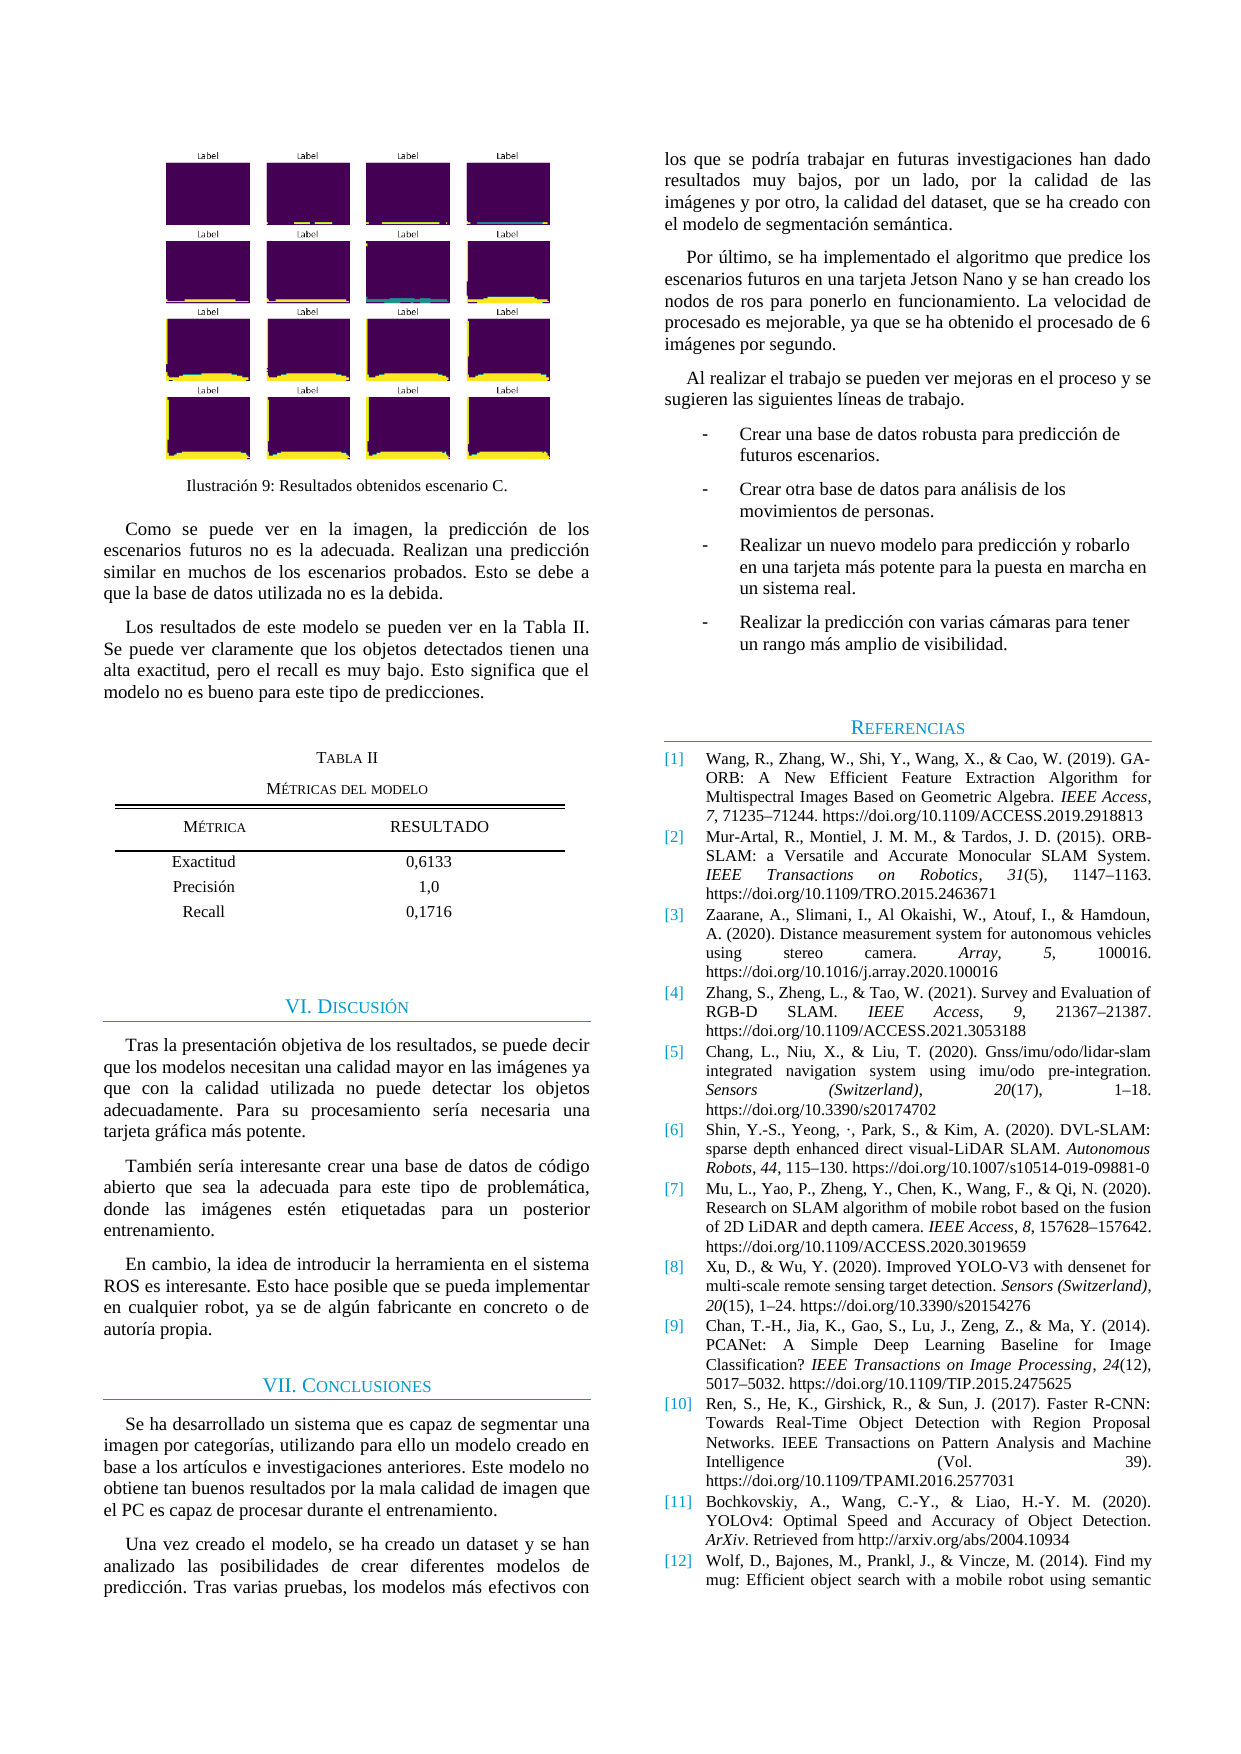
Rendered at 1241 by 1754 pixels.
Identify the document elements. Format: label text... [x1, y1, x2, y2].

text VI. Discusión [103, 994, 591, 1021]
text Referencias [664, 715, 1152, 741]
picture [945, 725, 951, 734]
list Crear otra base de datos para análisis de los movimientos de personas. [702, 478, 1152, 521]
table_cell 0,1716 [293, 902, 564, 927]
title Tabla II [103, 748, 591, 767]
text Al realizar el trabajo se pueden ver mejoras en el proceso y se sugieren las siguientes líneas de trabajo. [664, 367, 1152, 410]
list Realizar la predicción con varias cámaras para tener un rango más amplio de visibilidad. [702, 611, 1152, 654]
table_header RESULTADO [293, 809, 564, 850]
text Mur-Artal, R., Montiel, J. M. M., & Tardos, J. D. (2015). ORB-SLAM: a Versatile and Accurate Monocular SLAM System. IEEE Transactions on Robotics, 31(5), 1147–1163. https://doi.org/10.1109/TRO.2015.2463671 [664, 827, 1152, 903]
table_header Métrica [115, 809, 293, 850]
text Ilustración 9: Resultados obtenidos escenario C. [103, 476, 591, 495]
picture [161, 147, 554, 464]
picture [367, 1381, 373, 1392]
text Zhang, S., Zheng, L., & Tao, W. (2021). Survey and Evaluation of RGB-D SLAM. IEEE Access, 9, 21367–21387. https://doi.org/10.1109/ACCESS.2021.3053188 [664, 983, 1152, 1040]
list Realizar un nuevo modelo para predicción y robarlo en una tarjeta más potente para la puesta en marcha en un sistema real. [702, 534, 1152, 599]
text Chan, T.-H., Jia, K., Gao, S., Lu, J., Zeng, Z., & Ma, Y. (2014). PCANet: A Simple Deep Learning Baseline for Image Classification? IEEE Transactions on Image Processing, 24(12), 5017–5032. https://doi.org/10.1109/TIP.2015.2475625 [664, 1316, 1152, 1393]
picture [363, 1002, 370, 1013]
picture [670, 990, 678, 998]
text VII. Conclusiones [103, 1373, 591, 1399]
text También sería interesante crear una base de datos de código abierto que sea la adecuada para este tipo de problemática, donde las imágenes estén etiquetadas para un posterior entrenamiento. [103, 1154, 591, 1241]
table_cell Precisión [115, 877, 293, 902]
text Wang, R., Zhang, W., Shi, Y., Wang, X., & Cao, W. (2019). GA-ORB: A New Efficient Feature Extraction Algorithm for Multispectral Images Based on Geometric Algebra. IEEE Access, 7, 71235–71244. https://doi.org/10.1109/ACCESS.2019.2918813 [664, 748, 1152, 825]
text Por último, se ha implementado el algoritmo que predice los escenarios futuros en una tarjeta Jetson Nano y se han creado los nodos de ros para ponerlo en funcionamiento. La velocidad de procesado es mejorable, ya que se ha obtenido el procesado de 6 imágenes por segundo. [664, 246, 1152, 354]
table_cell Exactitud [115, 852, 293, 877]
text Shin, Y.-S., Yeong, ·, Park, S., & Kim, A. (2020). DVL-SLAM: sparse depth enhanced direct visual-LiDAR SLAM. Autonomous Robots, 44, 115–130. https://doi.org/10.1007/s10514-019-09881-0 [664, 1120, 1152, 1177]
text Como se puede ver en la imagen, la predicción de los escenarios futuros no es la adecuada. Realizan una predicción similar en muchos de los escenarios probados. Esto se debe a que la base de datos utilizada no es la debida. [103, 517, 591, 604]
text Tras la presentación objetiva de los resultados, se puede decir que los modelos necesitan una calidad mayor en las imágenes ya que con la calidad utilizada no puede detectar los objetos adecuadamente. Para su procesamiento sería necesaria una tarjeta gráfica más potente. [103, 1034, 591, 1142]
text Se ha desarrollado un sistema que es capaz de segmentar una imagen por categorías, utilizando para ello un modelo creado en base a los artículos e investigaciones anteriores. Este modelo no obtiene tan buenos resultados por la mala calidad de imagen que el PC es capaz de procesar durante el entrenamiento. [103, 1413, 591, 1520]
text Chang, L., Niu, X., & Liu, T. (2020). Gnss/imu/odo/lidar-slam integrated navigation system using imu/odo pre-integration. Sensors (Switzerland), 20(17), 1–18. https://doi.org/10.3390/s20174702 [664, 1042, 1152, 1118]
list Crear una base de datos robusta para predicción de futuros escenarios. [702, 422, 1152, 466]
table_cell 1,0 [293, 877, 564, 902]
text Una vez creado el modelo, se ha creado un dataset y se han analizado las posibilidades de crear diferentes modelos de predicción. Tras varias pruebas, los modelos más efectivos con los que se podría trabajar en futuras investigaciones han dado resultados muy bajos, por un lado, por la calidad de las imágenes y por otro, la calidad del dataset, que se ha creado con el modelo de segmentación semántica. [103, 1533, 591, 1598]
text Mu, L., Yao, P., Zheng, Y., Chen, K., Wang, F., & Qi, N. (2020). Research on SLAM algorithm of mobile robot based on the fusion of 2D LiDAR and depth camera. IEEE Access, 8, 157628–157642. https://doi.org/10.1109/ACCESS.2020.3019659 [664, 1179, 1152, 1256]
text Los resultados de este modelo se pueden ver en la Tabla II. Se puede ver claramente que los objetos detectados tienen una alta exactitud, pero el recall es muy bajo. Esto significa que el modelo no es bueno para este tipo de predicciones. [103, 616, 591, 702]
text En cambio, la idea de introducir la herramienta en el sistema ROS es interesante. Esto hace posible que se pueda implementar en cualquier robot, ya se de algún fabricante en concreto o de autoría propia. [103, 1253, 591, 1339]
title Métricas del modelo [103, 779, 591, 798]
text Ren, S., He, K., Girshick, R., & Sun, J. (2017). Faster R-CNN: Towards Real-Time Object Detection with Region Proposal Networks. IEEE Transactions on Pattern Analysis and Machine Intelligence (Vol. 39). https://doi.org/10.1109/TPAMI.2016.2577031 [664, 1394, 1152, 1490]
text Xu, D., & Wu, Y. (2020). Improved YOLO-V3 with densenet for multi-scale remote sensing target detection. Sensors (Switzerland), 20(15), 1–24. https://doi.org/10.3390/s20154276 [664, 1257, 1152, 1314]
picture [939, 723, 943, 734]
text Una vez creado el modelo, se ha creado un dataset y se han analizado las posibilidades de crear diferentes modelos de predicción. Tras varias pruebas, los modelos más efectivos con los que se podría trabajar en futuras investigaciones han dado resultados muy bajos, por un lado, por la calidad de las imágenes y por otro, la calidad del dataset, que se ha creado con el modelo de segmentación semántica. [664, 148, 1152, 234]
table_cell Recall [115, 902, 293, 927]
text Zaarane, A., Slimani, I., Al Okaishi, W., Atouf, I., & Hamdoun, A. (2020). Distance measurement system for autonomous vehicles using stereo camera. Array, 5, 100016. https://doi.org/10.1016/j.array.2020.100016 [664, 905, 1152, 981]
picture [671, 1183, 678, 1194]
table_cell 0,6133 [293, 852, 564, 877]
text Bochkovskiy, A., Wang, C.-Y., & Liao, H.-Y. M. (2020). YOLOv4: Optimal Speed and Accuracy of Object Detection. ArXiv. Retrieved from http://arxiv.org/abs/2004.10934 [664, 1491, 1152, 1549]
